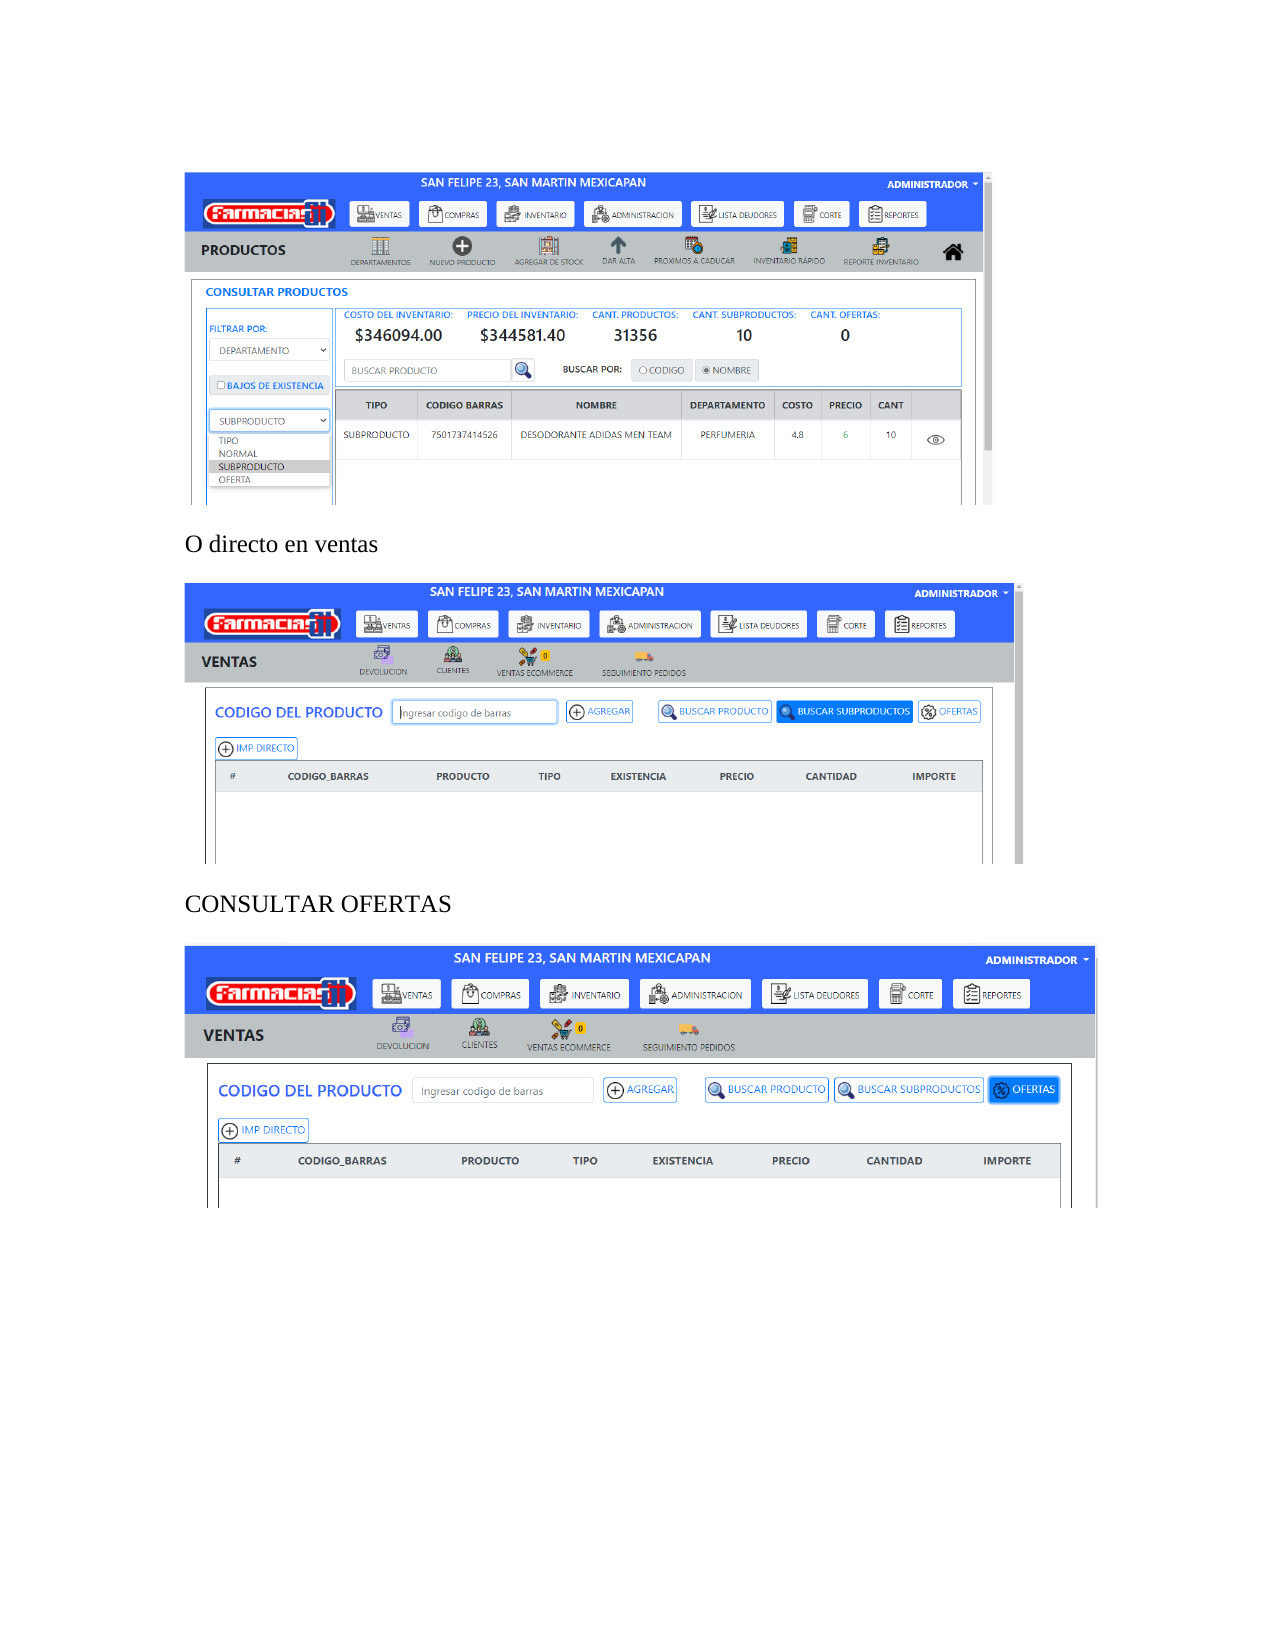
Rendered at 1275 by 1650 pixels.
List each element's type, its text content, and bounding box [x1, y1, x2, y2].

picture [184, 942, 1098, 1208]
picture [184, 172, 993, 505]
table_cell [177, 148, 1098, 504]
table_cell O directo en ventas CONSULTAR OFERTAS [177, 504, 1098, 1208]
picture [184, 583, 1024, 864]
